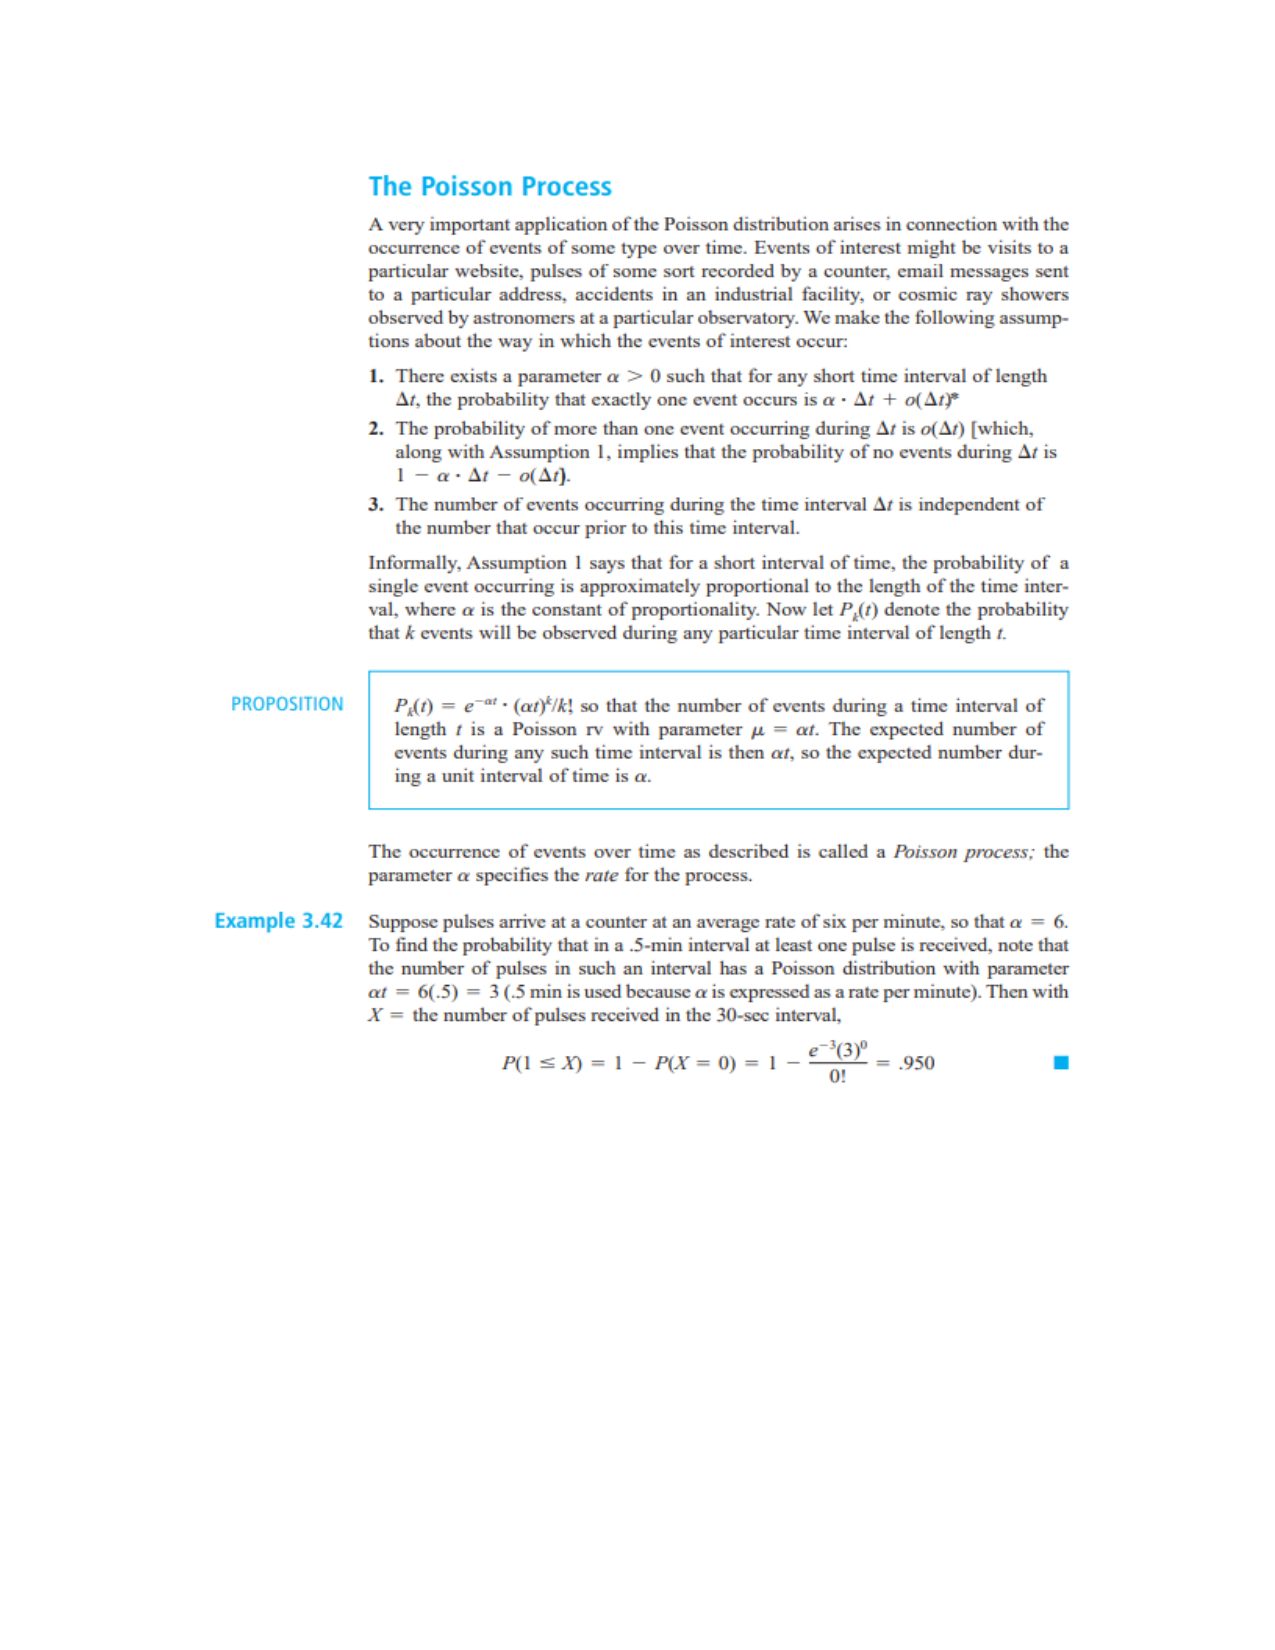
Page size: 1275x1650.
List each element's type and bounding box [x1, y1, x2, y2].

picture [181, 150, 1094, 1090]
